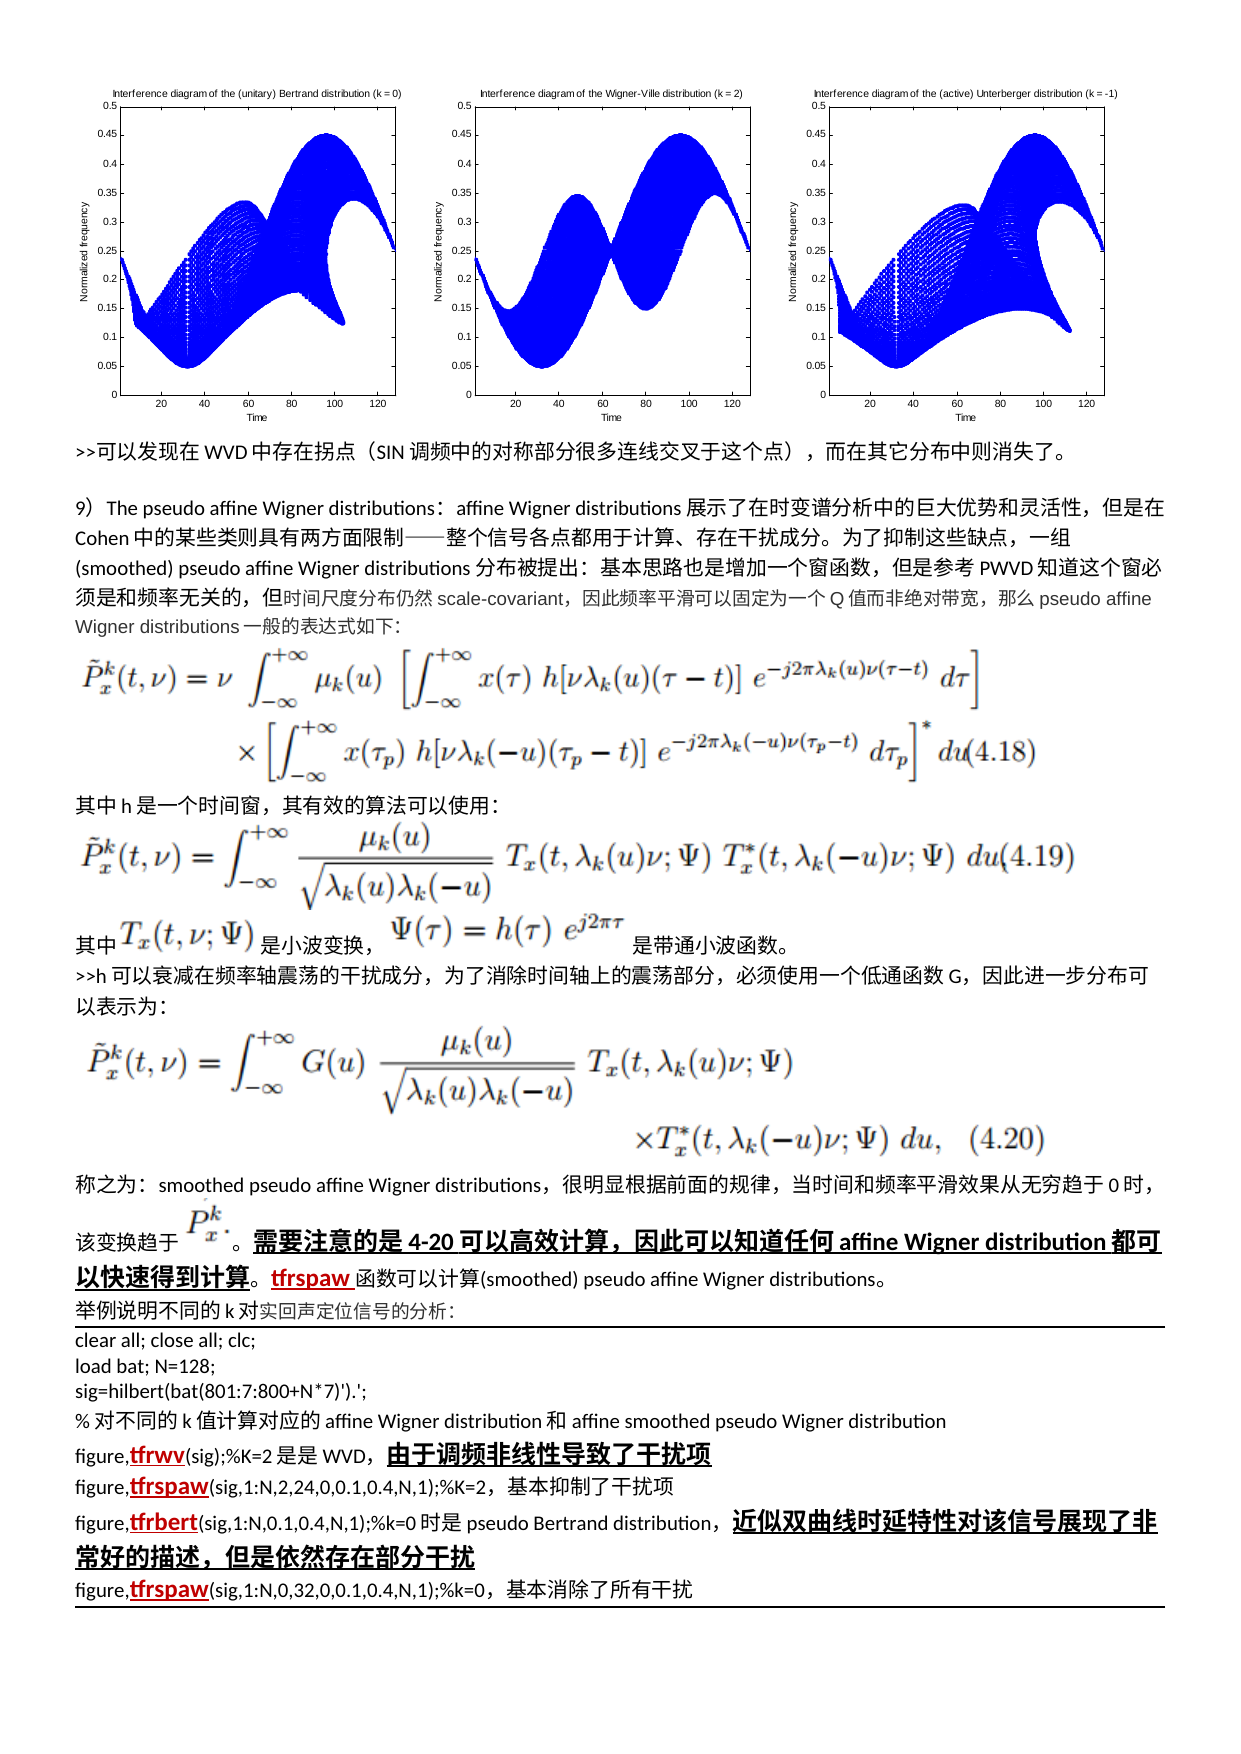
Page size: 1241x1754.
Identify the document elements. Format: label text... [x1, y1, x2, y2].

text sig=hilbert(bat(801:7:800+N*7)').'; [75, 1378, 1165, 1404]
text % 对不同的k值计算对应的affine Wigner distribution和affine smoothed pseudo Wigner distribution [75, 1404, 1165, 1434]
text 称之为：smoothed pseudo affine Wigner distributions，很明显根据前面的规律，当时间和频率平滑效果从无穷趋于0时，该变换趋于。需要注意的是4-20可以高效计算，因此可以知道任何affine Wigner distribution都可以快速得到计算。tfrspaw函数可以计算(smoothed) pseudo affine Wigner distributions。 [75, 1168, 1165, 1294]
text figure,tfrspaw(sig,1:N,0,32,0,0.1,0.4,N,1);%k=0，基本消除了所有干扰 [75, 1573, 1165, 1606]
text figure,tfrbert(sig,1:N,0.1,0.4,N,1);%k=0时是pseudo Bertrand distribution，近似双曲线时延特性对该信号展现了非常好的描述，但是依然存在部分干扰 [75, 1501, 1165, 1573]
text >>h可以衰减在频率轴震荡的干扰成分，为了消除时间轴上的震荡部分，必须使用一个低通函数G，因此进一步分布可以表示为： [75, 960, 1165, 1020]
picture [75, 1020, 1060, 1169]
picture [75, 819, 1079, 954]
text 9）The pseudo affine Wigner distributions：affine Wigner distributions展示了在时变谱分析中的巨大优势和灵活性，但是在 Cohen中的某些类则具有两方面限制——整个信号各点都用于计算、存在干扰成分。为了抑制这些缺点，一组(smoothed) pseudo affine Wigner distributions分布被提出：基本思路也是增加一个窗函数，但是参考PWVD知道这个窗必须是和频率无关的，但时间尺度分布仍然scale-covariant，因此频率平滑可以固定为一个Q值而非绝对带宽，那么pseudo affine Wigner distributions一般的表达式如下： [75, 491, 1165, 639]
text figure,tfrwv(sig);%K=2是是WVD，由于调频非线性导致了干扰项 [75, 1434, 1165, 1470]
text 举例说明不同的k对实回声定位信号的分析： [75, 1294, 1165, 1326]
text 其中是小波变换，是带通小波函数。 [75, 910, 1165, 960]
picture [116, 913, 261, 954]
text figure,tfrspaw(sig,1:N,2,24,0,0.1,0.4,N,1);%K=2，基本抑制了干扰项 [75, 1470, 1165, 1501]
picture [75, 638, 1039, 789]
text load bat; N=128; [75, 1353, 1165, 1378]
text >>可以发现在WVD中存在拐点（SIN调频中的对称部分很多连线交叉于这个点），而在其它分布中则消失了。 [75, 435, 1165, 465]
text clear all; close all; clc; [75, 1328, 1165, 1353]
text 其中h是一个时间窗，其有效的算法可以使用： [75, 789, 1165, 819]
picture [179, 1198, 233, 1251]
